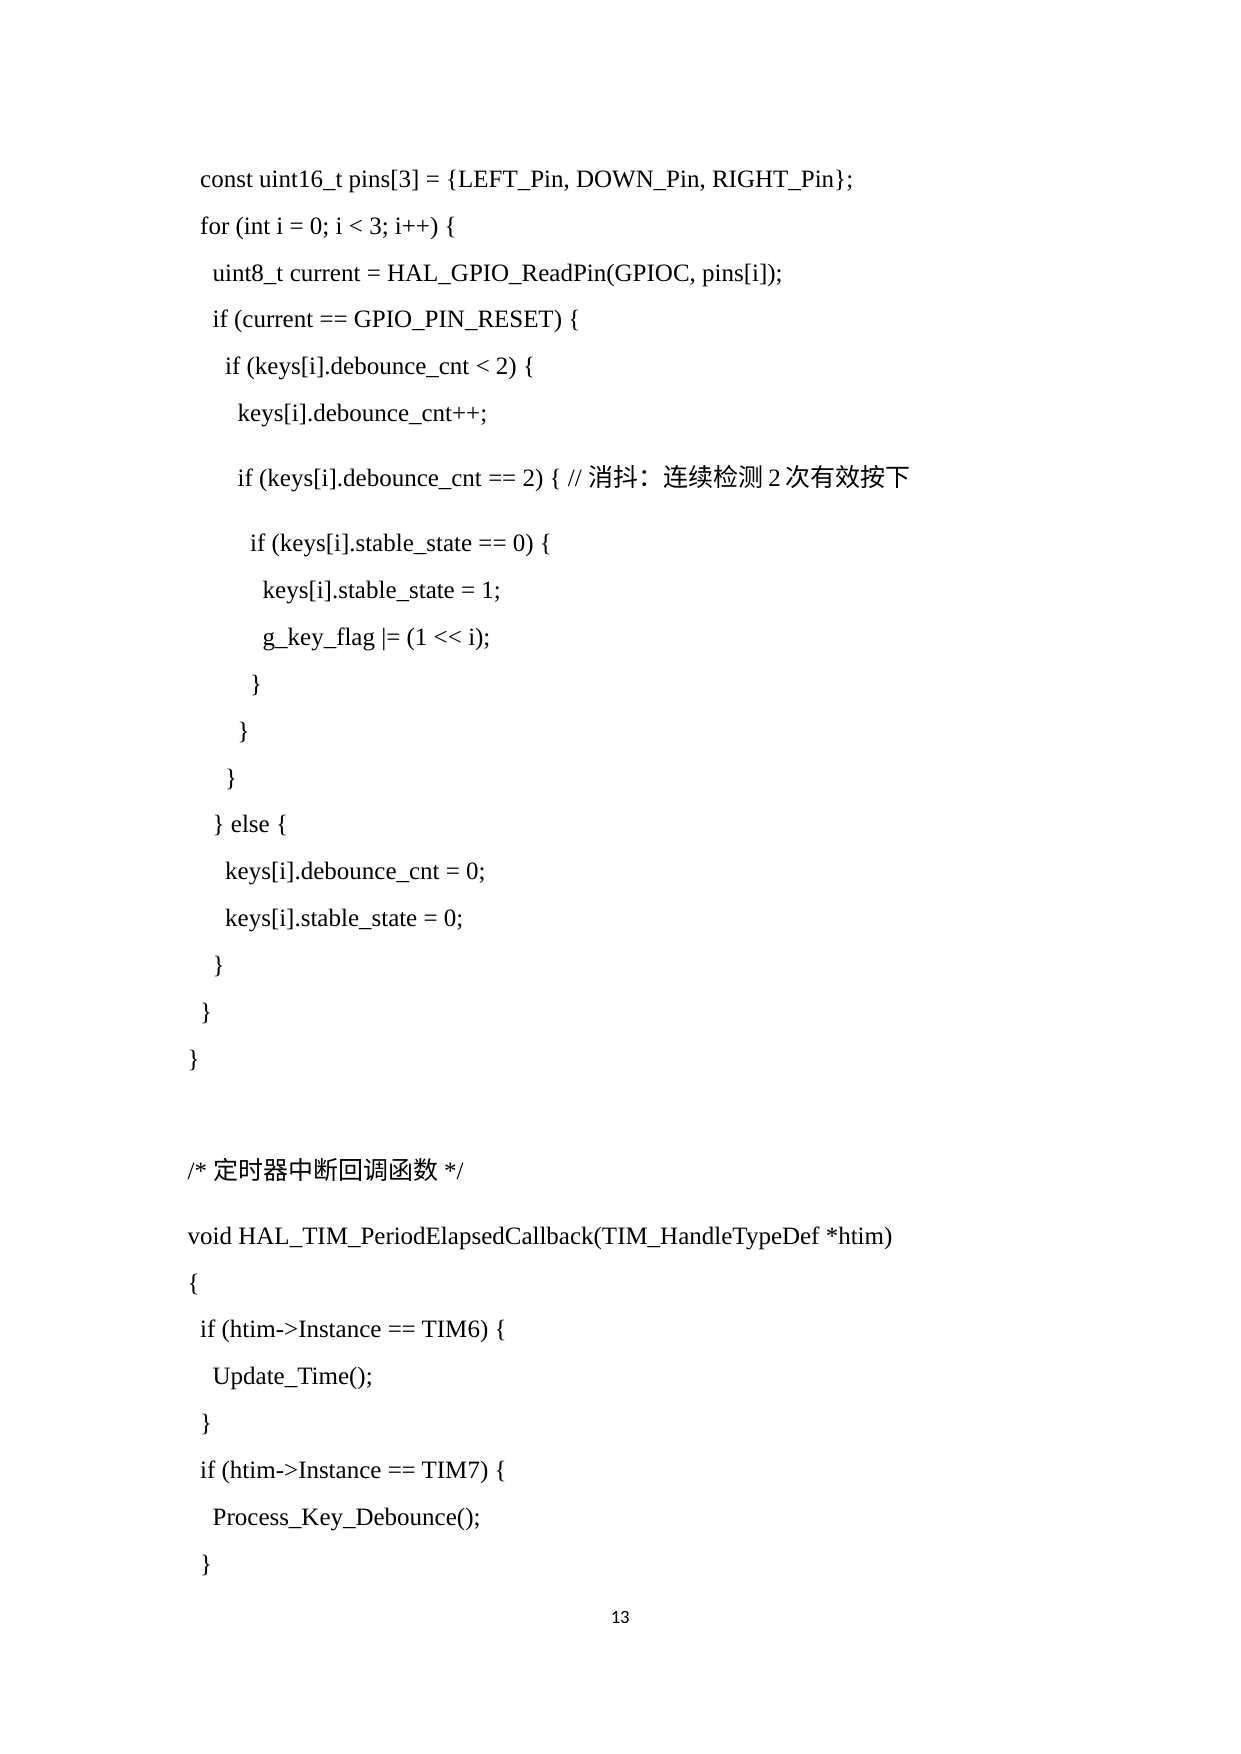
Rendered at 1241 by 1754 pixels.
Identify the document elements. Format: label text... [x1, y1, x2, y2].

text } [187, 948, 1053, 981]
text if (keys[i].stable_state == 0) { [187, 526, 1053, 559]
text Update_Time(); [187, 1359, 1053, 1392]
text } [187, 714, 1053, 746]
text } [187, 1042, 1053, 1074]
text keys[i].debounce_cnt = 0; [187, 854, 1053, 887]
text if (keys[i].debounce_cnt < 2) { [187, 349, 1053, 382]
text /* 定时器中断回调函数 */ [187, 1136, 1053, 1201]
text if (htim->Instance == TIM7) { [187, 1453, 1053, 1486]
text Process_Key_Debounce(); [187, 1500, 1053, 1533]
text } [187, 761, 1053, 793]
text } [187, 1406, 1053, 1439]
text } [187, 995, 1053, 1028]
text for (int i = 0; i < 3; i++) { [187, 209, 1053, 241]
text } [187, 667, 1053, 699]
text keys[i].stable_state = 1; [187, 573, 1053, 606]
text } else { [187, 808, 1053, 840]
text uint8_t current = HAL_GPIO_ReadPin(GPIOC, pins[i]); [187, 256, 1053, 288]
text { [187, 1266, 1053, 1298]
text keys[i].debounce_cnt++; [187, 396, 1053, 429]
text if (keys[i].debounce_cnt == 2) { // 消抖：连续检测2次有效按下 [187, 443, 1053, 508]
text } [187, 1547, 1053, 1579]
text g_key_flag |= (1 << i); [187, 620, 1053, 653]
text if (htim->Instance == TIM6) { [187, 1313, 1053, 1345]
text const uint16_t pins[3] = {LEFT_Pin, DOWN_Pin, RIGHT_Pin}; [187, 162, 1053, 194]
text keys[i].stable_state = 0; [187, 901, 1053, 934]
text if (current == GPIO_PIN_RESET) { [187, 303, 1053, 335]
text void HAL_TIM_PeriodElapsedCallback(TIM_HandleTypeDef *htim) [187, 1219, 1053, 1251]
